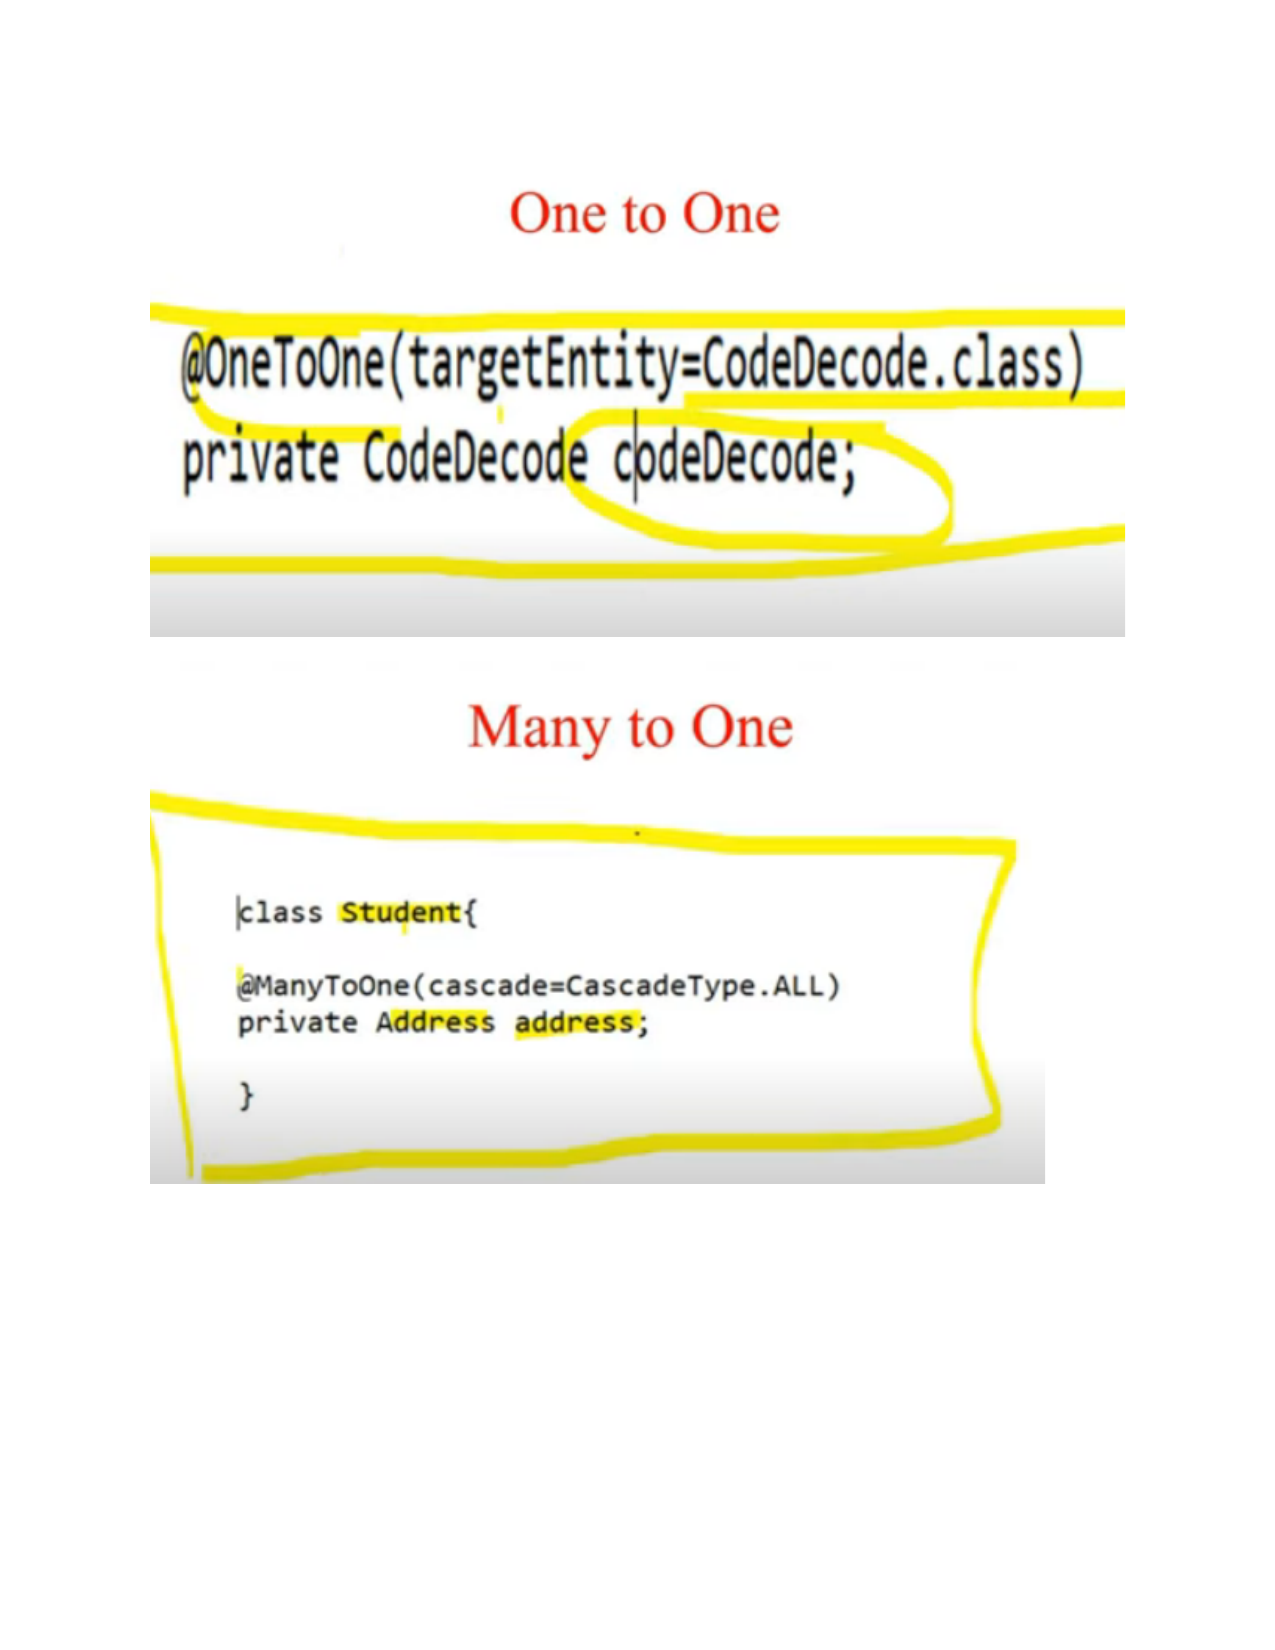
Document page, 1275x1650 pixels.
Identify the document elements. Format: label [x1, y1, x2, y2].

picture [150, 661, 1046, 1184]
picture [150, 150, 1125, 637]
